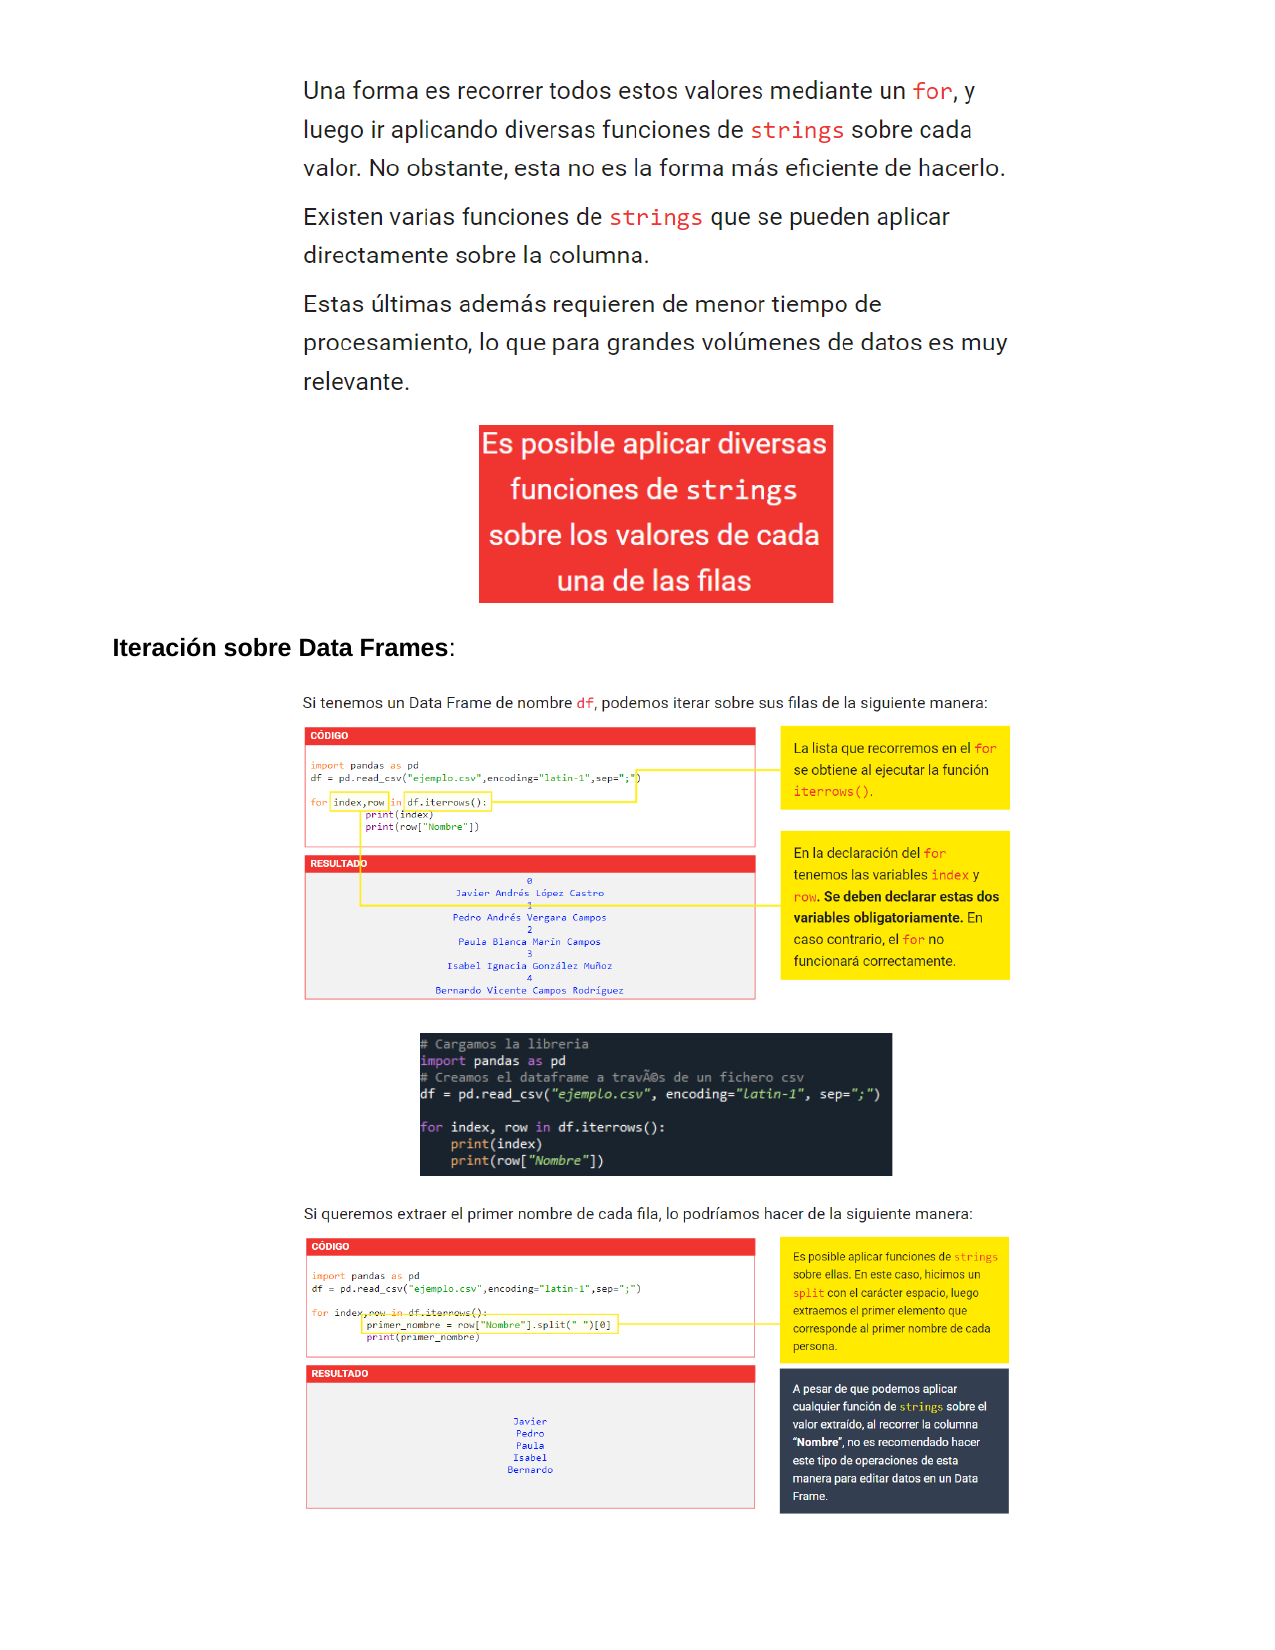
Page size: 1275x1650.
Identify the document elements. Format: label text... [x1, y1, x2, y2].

picture [302, 692, 1011, 1004]
text Iteración sobre Data Frames: [112, 633, 1200, 662]
picture [302, 75, 1011, 395]
picture [479, 425, 834, 603]
picture [302, 1205, 1011, 1517]
picture [420, 1033, 893, 1176]
